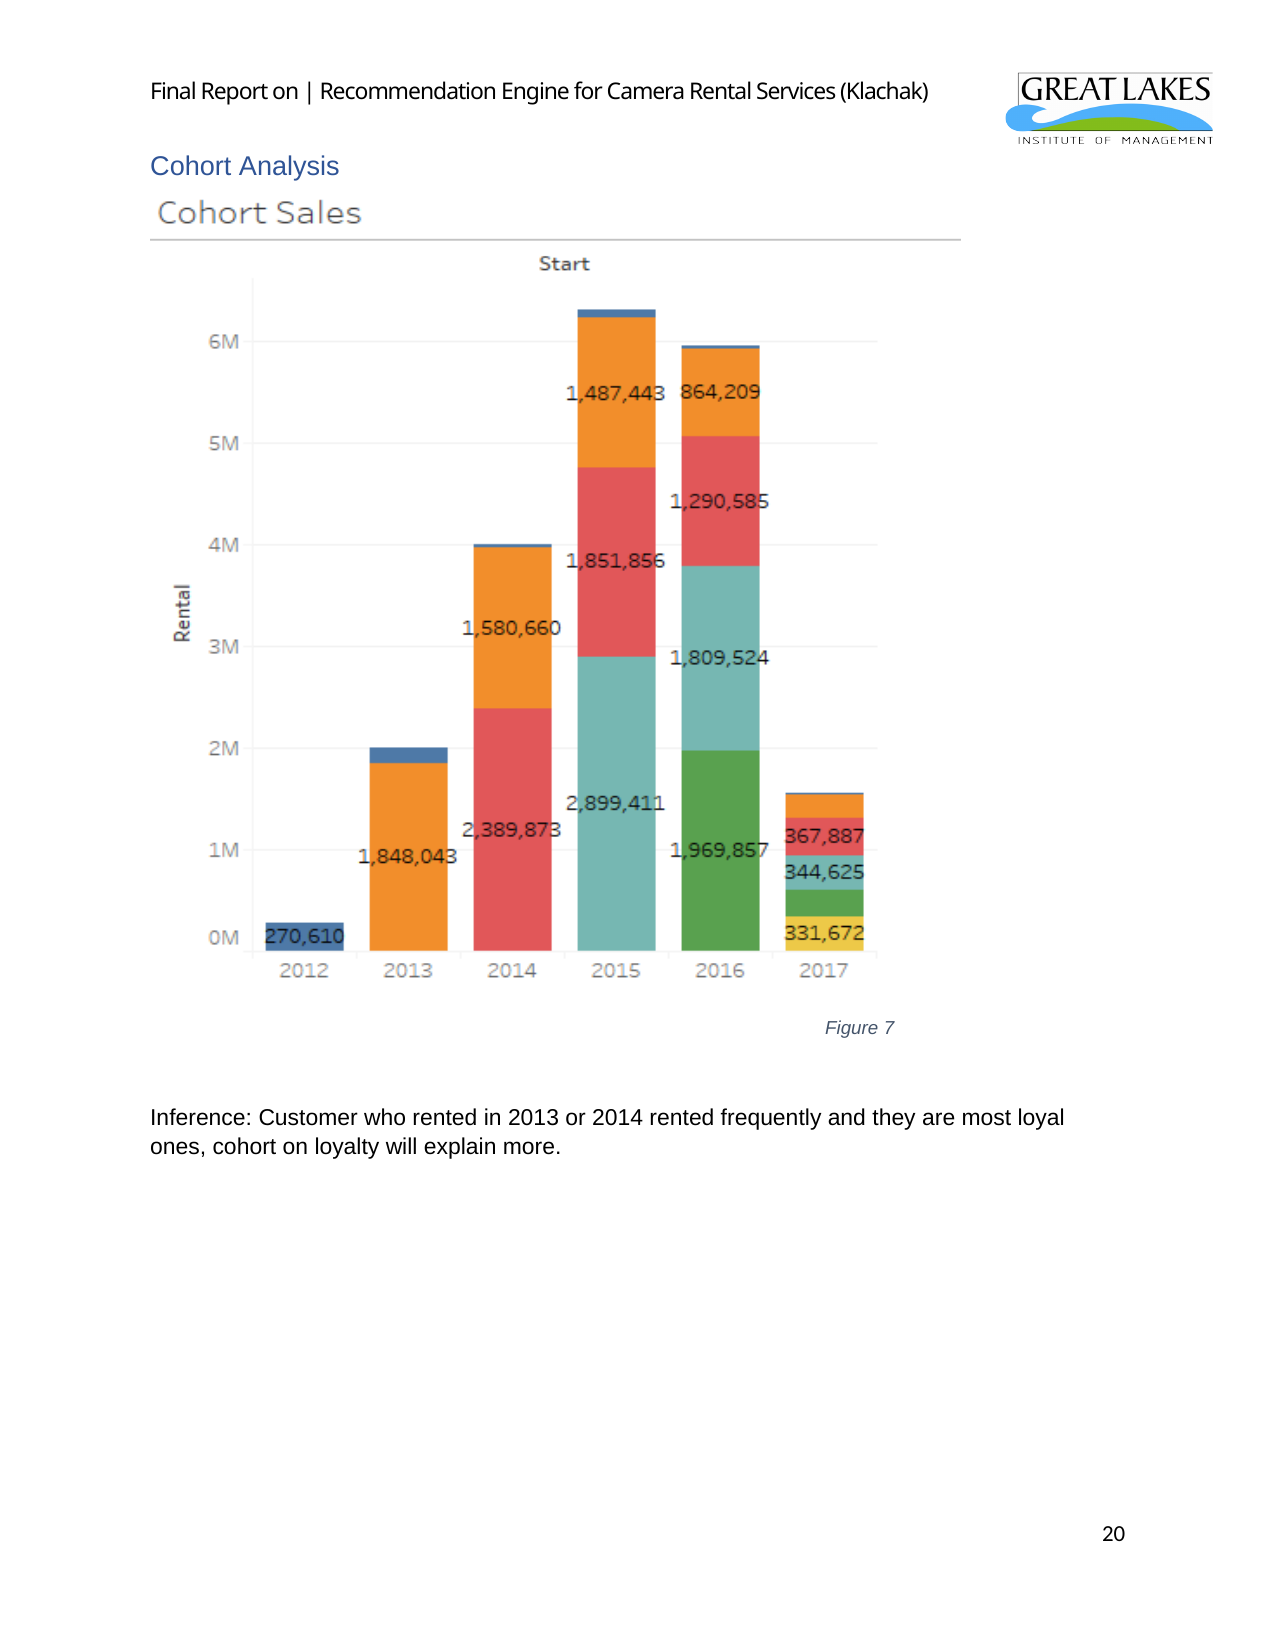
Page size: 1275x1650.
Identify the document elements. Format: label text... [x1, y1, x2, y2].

text Inference: Customer who rented in 2013 or 2014 rented frequently and they are most loyal ones, cohort on loyalty will explain more. [150, 1104, 1125, 1159]
picture [1003, 72, 1213, 145]
subtitle Cohort Analysis [150, 150, 1125, 181]
picture [150, 183, 961, 998]
text Figure 7 [750, 1017, 1125, 1038]
